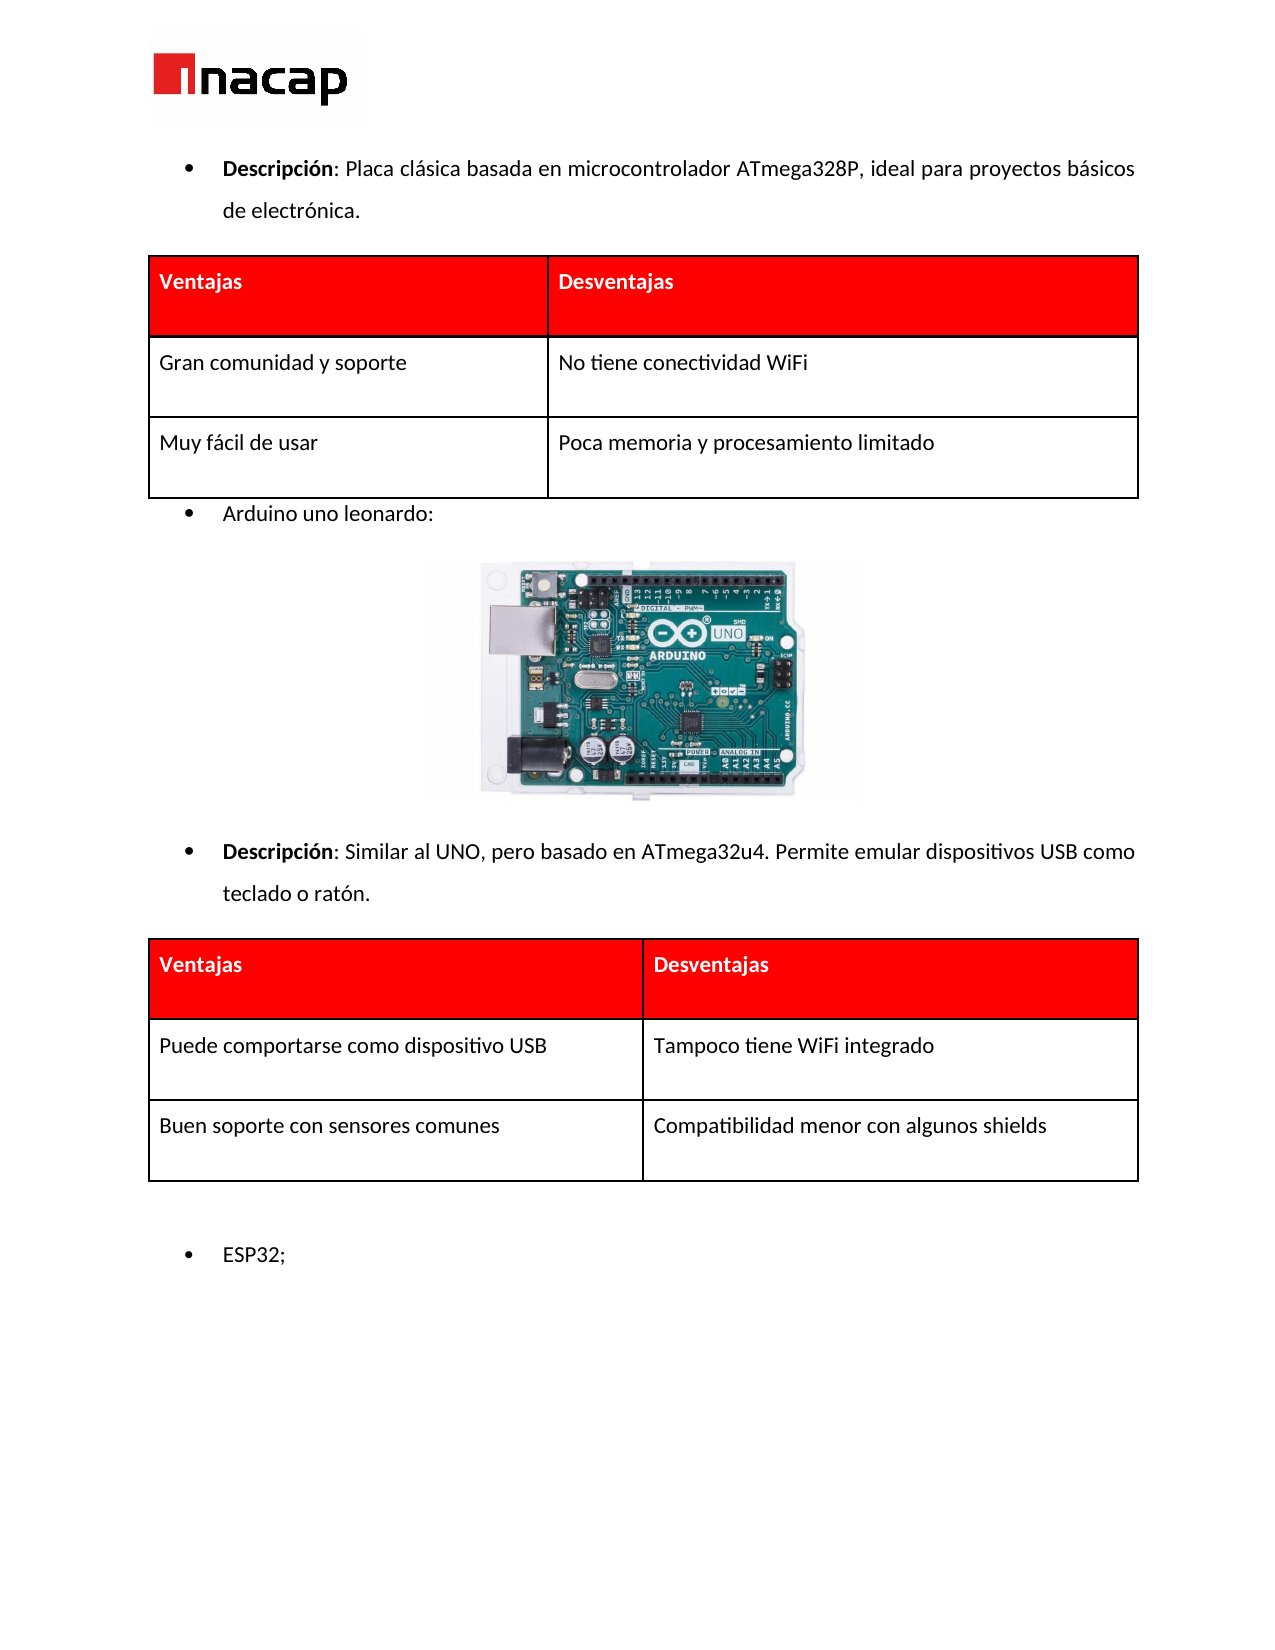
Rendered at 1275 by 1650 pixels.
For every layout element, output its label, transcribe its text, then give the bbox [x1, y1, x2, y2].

table_header Ventajas [150, 257, 547, 335]
table_cell Compatibilidad menor con algunos shields [644, 1101, 1137, 1180]
list Descripción: Placa clásica basada en microcontrolador ATmega328P, ideal para proyectos básicos de electrónica. [185, 154, 1137, 224]
table_header Ventajas [150, 940, 642, 1018]
table_cell Tampoco tiene WiFi integrado [644, 1020, 1137, 1099]
list Arduino uno leonardo: [185, 499, 1137, 527]
list Descripción: Similar al UNO, pero basado en ATmega32u4. Permite emular dispositivos USB como teclado o ratón. [185, 837, 1137, 907]
picture [147, 28, 370, 130]
table_cell Buen soporte con sensores comunes [150, 1101, 642, 1180]
table_cell Poca memoria y procesamiento limitado [549, 418, 1137, 497]
table_header Desventajas [549, 257, 1137, 335]
table_cell Muy fácil de usar [150, 418, 547, 497]
table_cell Puede comportarse como dispositivo USB [150, 1020, 642, 1099]
table_cell Gran comunidad y soporte [150, 338, 547, 416]
picture [421, 557, 864, 807]
table_cell No tiene conectividad WiFi [549, 338, 1137, 416]
table_header Desventajas [644, 940, 1137, 1018]
list ESP32; [185, 1240, 1137, 1268]
